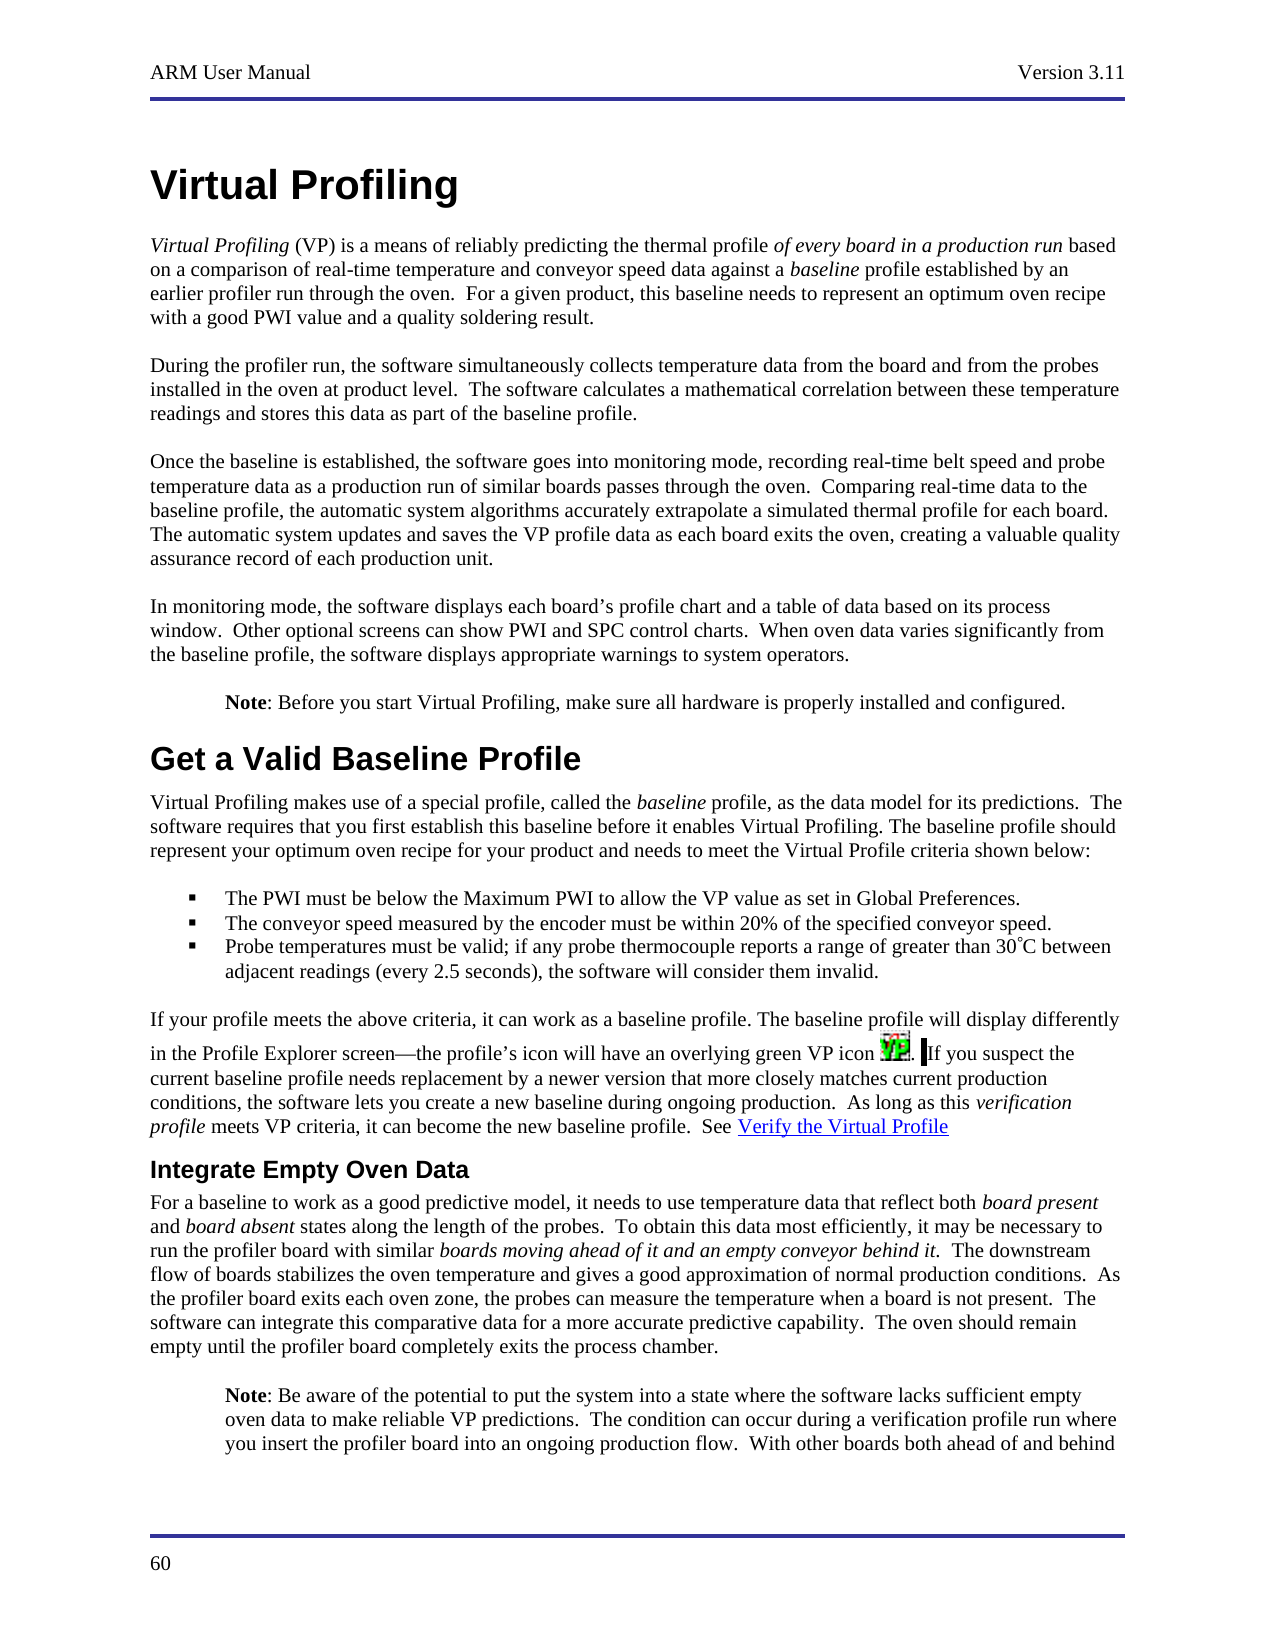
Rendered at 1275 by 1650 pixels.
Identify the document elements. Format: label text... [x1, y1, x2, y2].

text In monitoring mode, the software displays each board’s profile chart and a table of data based on its process window. Other optional screens can show PWI and SPC control charts. When oven data varies significantly from the baseline profile, the software displays appropriate warnings to system operators. [150, 594, 1125, 666]
subtitle Get a Valid Baseline Profile [150, 739, 1125, 778]
subtitle Virtual Profiling [150, 160, 1125, 208]
text Virtual Profiling (VP) is a means of reliably predicting the thermal profile of every board in a production run based on a comparison of real-time temperature and conveyor speed data against a baseline profile established by an earlier profiler run through the oven. For a given product, this baseline needs to represent an optimum oven recipe with a good PWI value and a quality soldering result. [150, 233, 1125, 329]
text For a baseline to work as a good predictive model, it needs to use temperature data that reflect both board present and board absent states along the length of the probes. To obtain this data most efficiently, it may be necessary to run the profiler board with similar boards moving ahead of it and an empty conveyor behind it. The downstream flow of boards stabilizes the oven temperature and gives a good approximation of normal production conditions. As the profiler board exits each oven zone, the probes can measure the temperature when a board is not present. The software can integrate this comparative data for a more accurate predictive capability. The oven should remain empty until the profiler board completely exits the process chamber. [150, 1190, 1125, 1358]
list Probe temperatures must be valid; if any probe thermocouple reports a range of greater than 30C between adjacent readings (every 2.5 seconds), the software will consider them invalid. [187, 934, 1125, 983]
list The conveyor speed measured by the encoder must be within 20% of the specified conveyor speed. [187, 910, 1125, 934]
text Virtual Profiling makes use of a special profile, called the baseline profile, as the data model for its predictions. The software requires that you first establish this baseline before it enables Virtual Profiling. The baseline profile should represent your optimum oven recipe for your product and needs to meet the Virtual Profile criteria shown below: [150, 790, 1125, 862]
text If your profile meets the above criteria, it can work as a baseline profile. The baseline profile will display differently in the Profile Explorer screen—the profile’s icon will have an overlying green VP icon . If you suspect the current baseline profile needs replacement by a newer version that more closely matches current production conditions, the software lets you create a new baseline during ongoing production. As long as this verification profile meets VP criteria, it can become the new baseline profile. See Verify the Virtual Profile [150, 1007, 1125, 1138]
list The PWI must be below the Maximum PWI to allow the VP value as set in Global Preferences. [187, 886, 1125, 910]
text Once the baseline is established, the software goes into monitoring mode, recording real-time belt speed and probe temperature data as a production run of similar boards passes through the oven. Comparing real-time data to the baseline profile, the automatic system algorithms accurately extrapolate a simulated thermal profile for each board. The automatic system updates and saves the VP profile data as each board exits the oven, creating a valuable quality assurance record of each production unit. [150, 449, 1125, 570]
subtitle Integrate Empty Oven Data [150, 1155, 1125, 1184]
text Note: Before you start Virtual Profiling, make sure all hardware is properly installed and configured. [150, 690, 1125, 714]
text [225, 1382, 1125, 1455]
text During the profiler run, the software simultaneously collects temperature data from the board and from the probes installed in the oven at product level. The software calculates a mathematical correlation between these temperature readings and stores this data as part of the baseline profile. [150, 353, 1125, 425]
